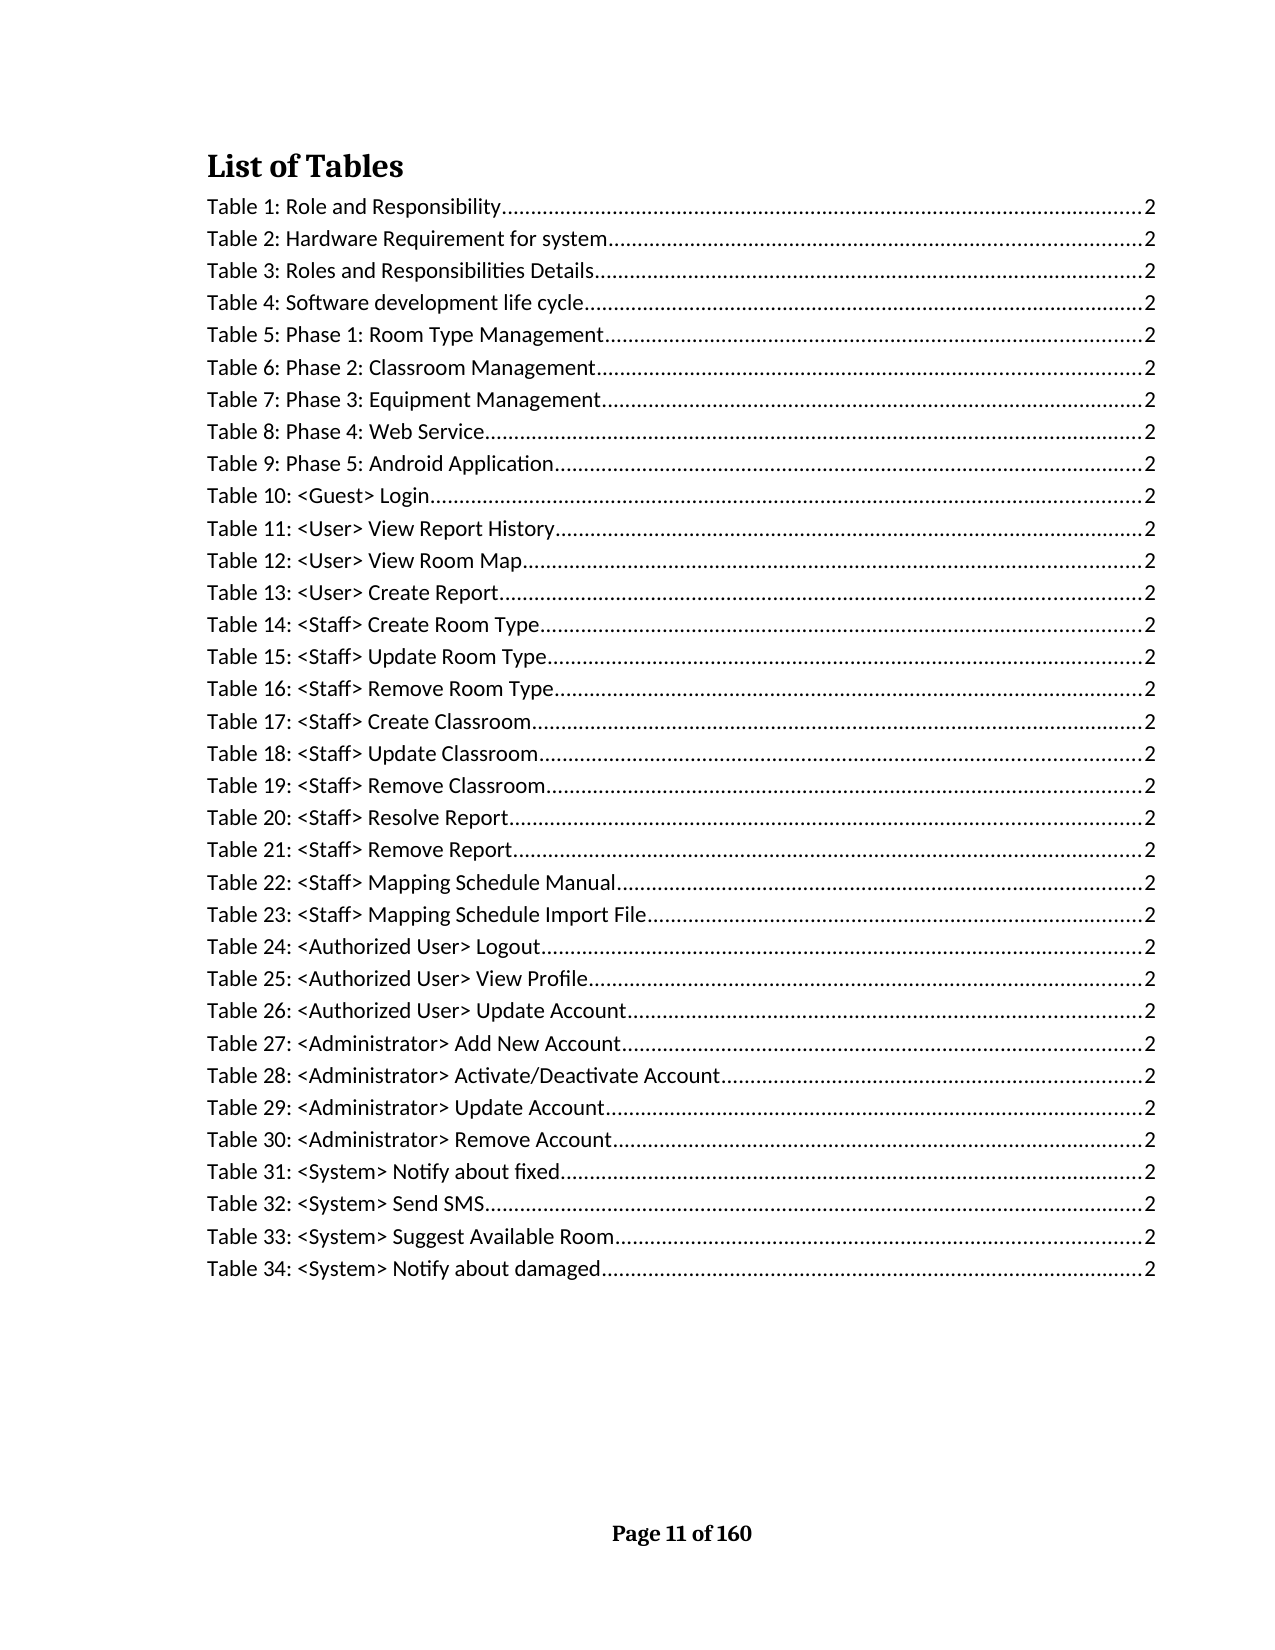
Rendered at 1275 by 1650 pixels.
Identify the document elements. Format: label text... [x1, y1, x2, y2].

text Table 13: <User> Create Report 2 [207, 578, 1157, 606]
text Table 6: Phase 2: Classroom Management 2 [207, 353, 1157, 381]
text Table 16: <Staff> Remove Room Type 2 [207, 674, 1157, 703]
text Table 20: <Staff> Resolve Report 2 [207, 803, 1157, 831]
text Table 32: <System> Send SMS 2 [207, 1189, 1157, 1218]
text Table 19: <Staff> Remove Classroom 2 [207, 771, 1157, 799]
text Table 11: <User> View Report History 2 [207, 514, 1157, 542]
text Table 1: Role and Responsibility 2 [207, 192, 1157, 220]
text Table 24: <Authorized User> Logout 2 [207, 932, 1157, 960]
text Table 26: <Authorized User> Update Account 2 [207, 996, 1157, 1024]
text Table 18: <Staff> Update Classroom 2 [207, 739, 1157, 767]
text Table 12: <User> View Room Map 2 [207, 546, 1157, 574]
text Table 23: <Staff> Mapping Schedule Import File 2 [207, 900, 1157, 928]
text Table 15: <Staff> Update Room Type 2 [207, 642, 1157, 670]
text List of Tables [207, 148, 1157, 186]
text Table 9: Phase 5: Android Application 2 [207, 449, 1157, 477]
text Table 29: <Administrator> Update Account 2 [207, 1093, 1157, 1121]
text Table 3: Roles and Responsibilities Details 2 [207, 256, 1157, 284]
text Table 31: <System> Notify about fixed 2 [207, 1157, 1157, 1185]
text Table 17: <Staff> Create Classroom 2 [207, 707, 1157, 735]
text Table 21: <Staff> Remove Report 2 [207, 836, 1157, 863]
text Table 10: <Guest> Login 2 [207, 481, 1157, 509]
text Table 7: Phase 3: Equipment Management 2 [207, 385, 1157, 413]
text Table 34: <System> Notify about damaged 2 [207, 1254, 1157, 1282]
text Table 22: <Staff> Mapping Schedule Manual 2 [207, 868, 1157, 896]
text Table 30: <Administrator> Remove Account 2 [207, 1125, 1157, 1153]
text Table 33: <System> Suggest Available Room 2 [207, 1222, 1157, 1250]
text Table 28: <Administrator> Activate/Deactivate Account 2 [207, 1061, 1157, 1089]
text Table 2: Hardware Requirement for system 2 [207, 224, 1157, 252]
text Table 8: Phase 4: Web Service. 2 [207, 417, 1157, 445]
text Table 4: Software development life cycle 2 [207, 288, 1157, 316]
text Table 14: <Staff> Create Room Type 2 [207, 610, 1157, 638]
text Table 5: Phase 1: Room Type Management 2 [207, 321, 1157, 348]
text Table 27: <Administrator> Add New Account 2 [207, 1029, 1157, 1057]
text Table 25: <Authorized User> View Profile 2 [207, 964, 1157, 992]
